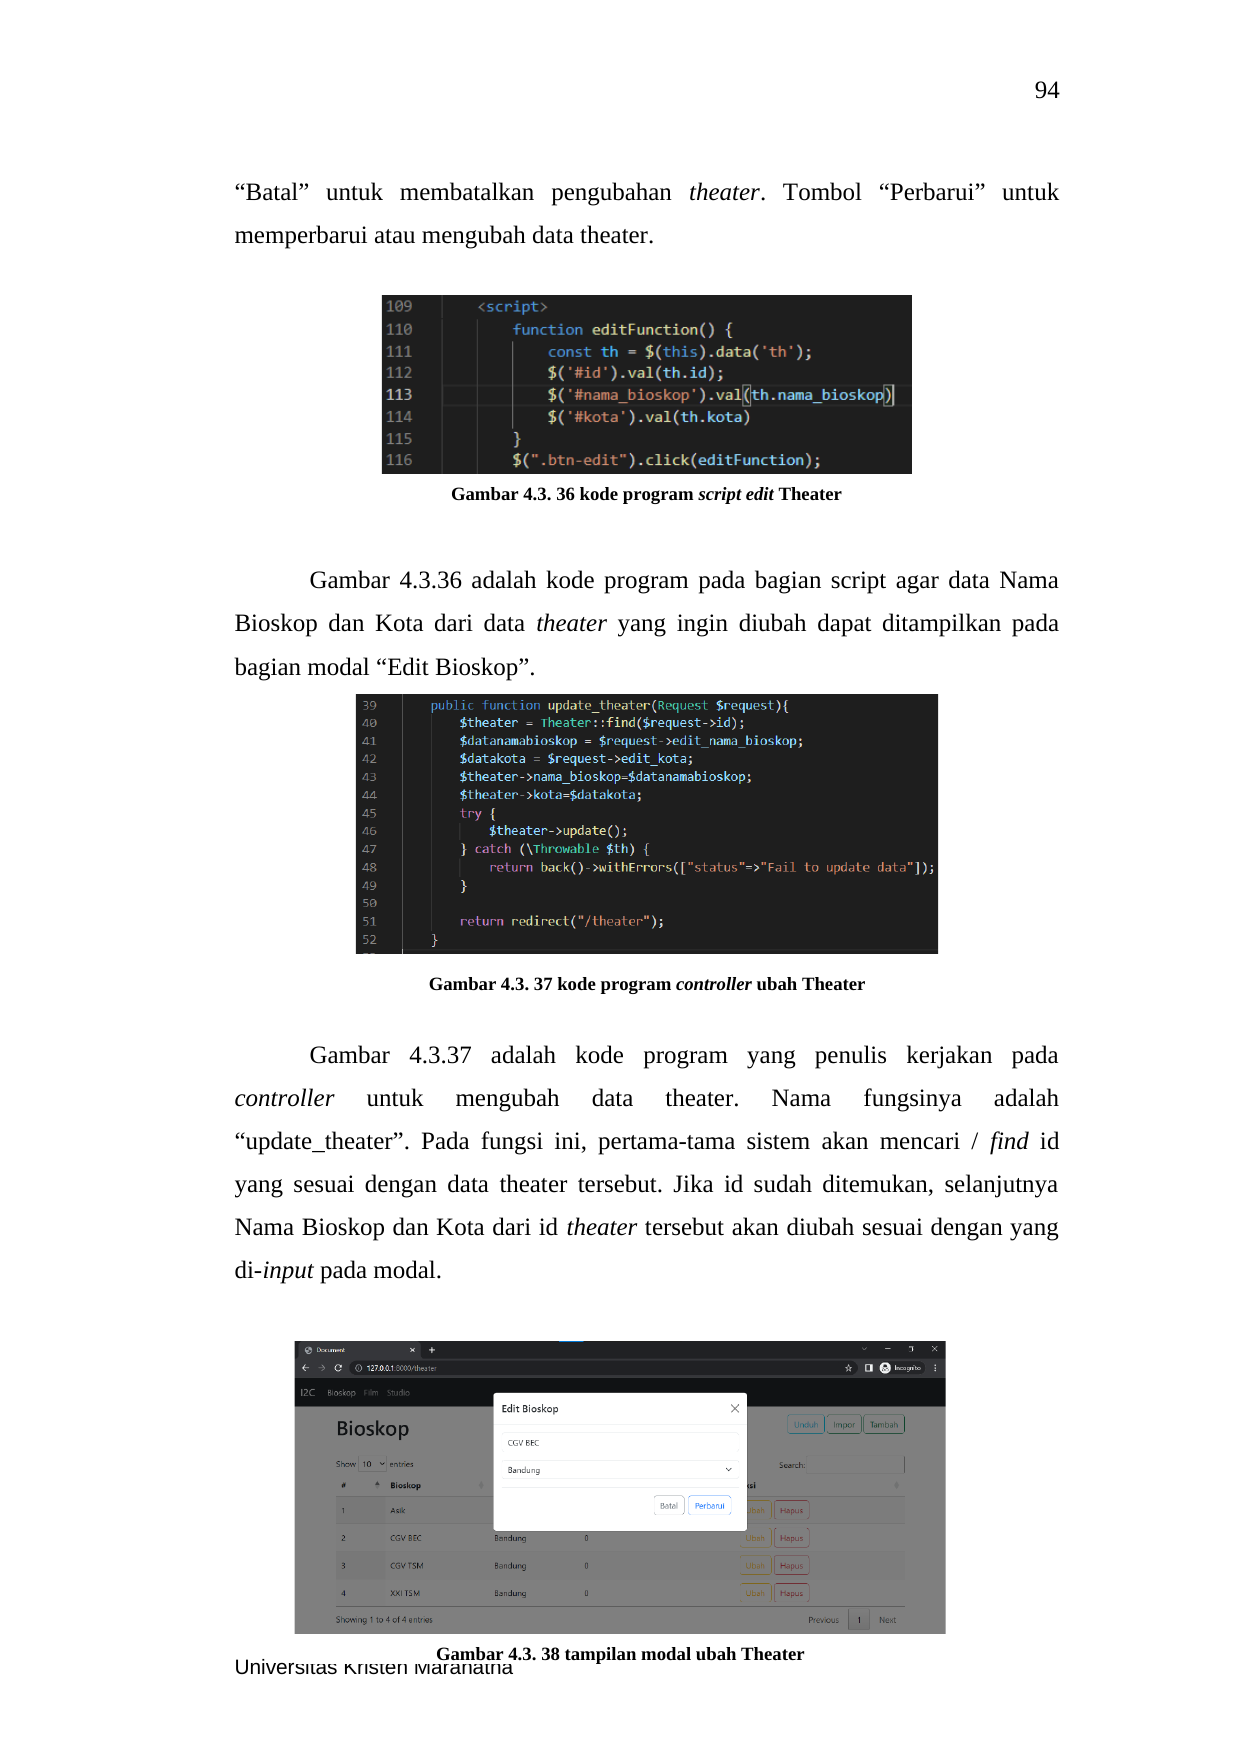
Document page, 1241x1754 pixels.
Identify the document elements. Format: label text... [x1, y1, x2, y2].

picture [355, 694, 939, 954]
picture [381, 295, 912, 474]
text Gambar 4.3.36 adalah kode program pada bagian script agar data Nama Bioskop dan Kota dari data theater yang ingin diubah dapat ditampilkan pada bagian modal “Edit Bioskop”. [234, 565, 1059, 680]
text Gambar 4.3.37 adalah kode program yang penulis kerjakan pada controller untuk mengubah data theater. Nama fungsinya adalah “update_theater”. Pada fungsi ini, pertama-tama sistem akan mencari / find id yang sesuai dengan data theater tersebut. Jika id sudah ditemukan, selanjutnya Nama Bioskop dan Kota dari id theater tersebut akan diubah sesuai dengan yang di-input pada modal. [234, 1040, 1059, 1284]
picture [294, 1341, 946, 1634]
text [234, 177, 1059, 249]
